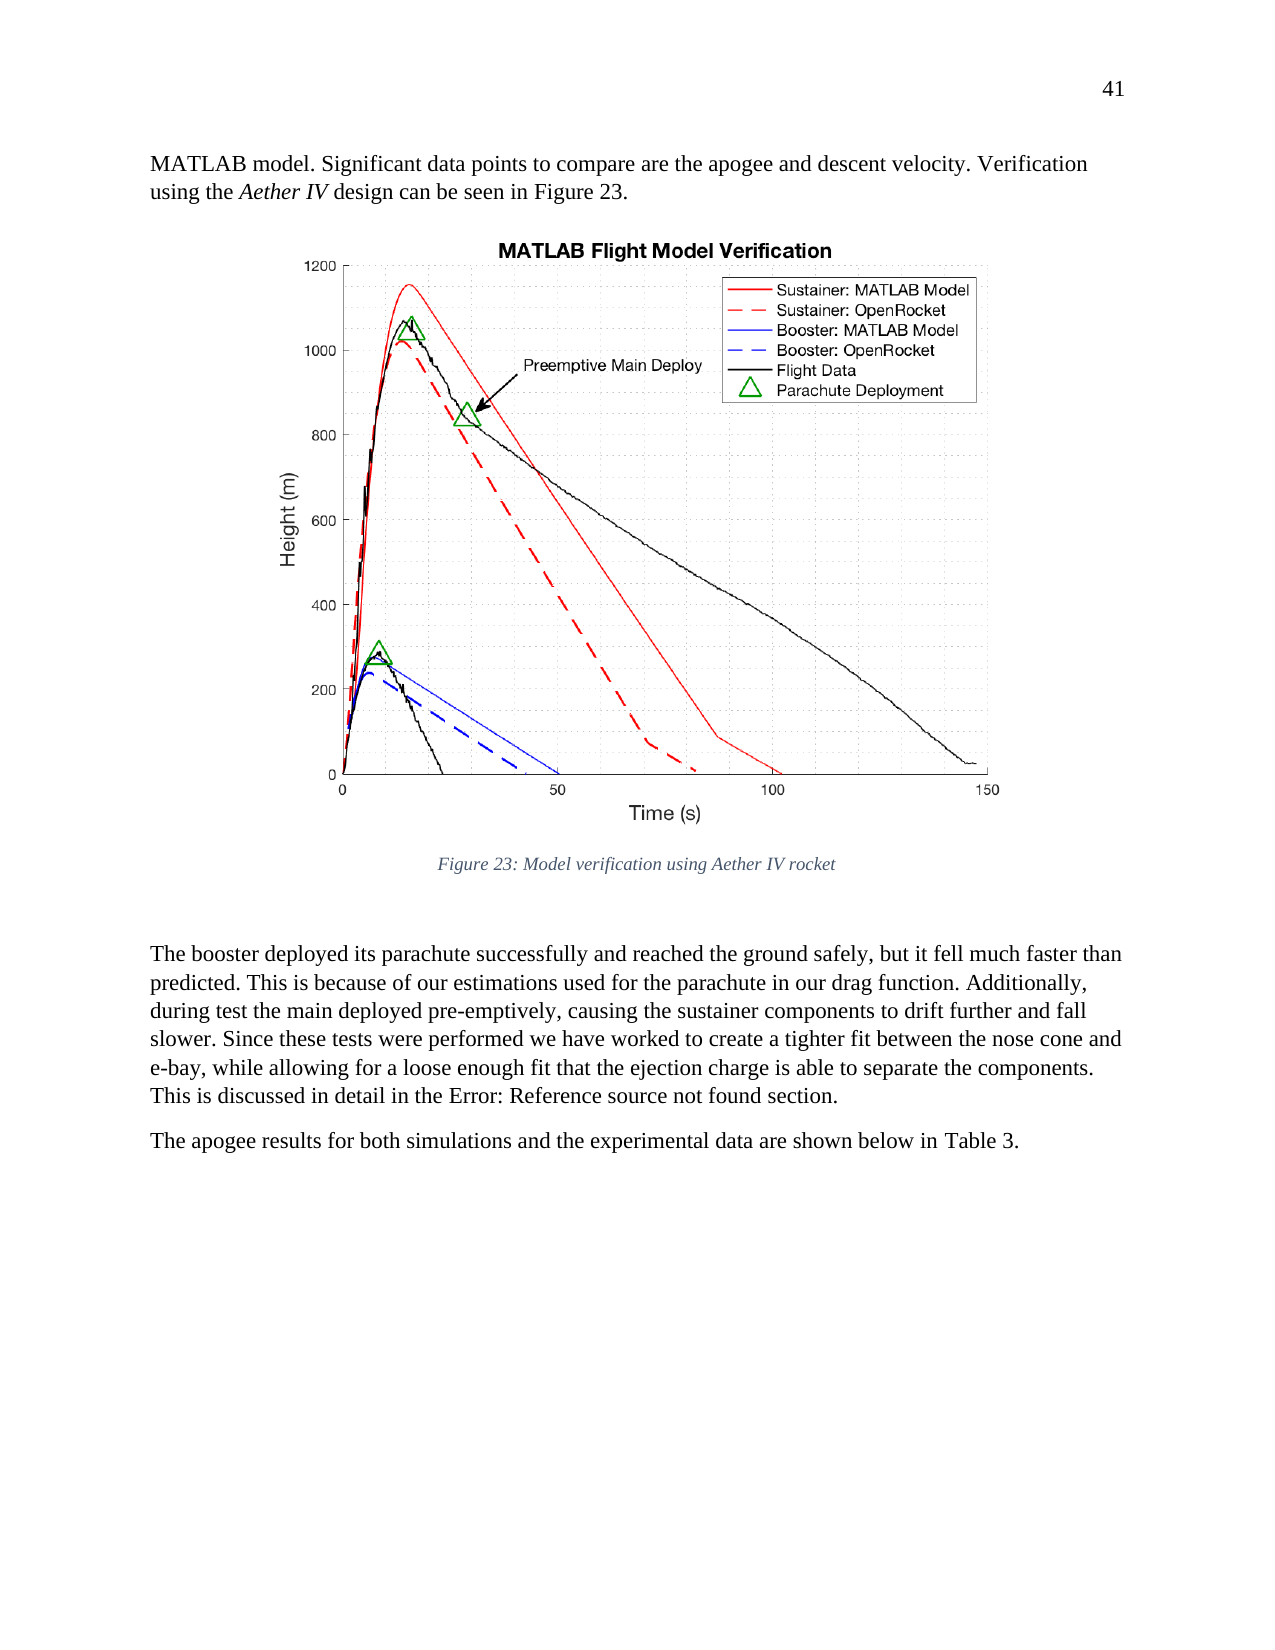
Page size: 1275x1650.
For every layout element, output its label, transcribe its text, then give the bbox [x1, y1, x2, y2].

picture [271, 223, 1004, 834]
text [150, 150, 1125, 205]
